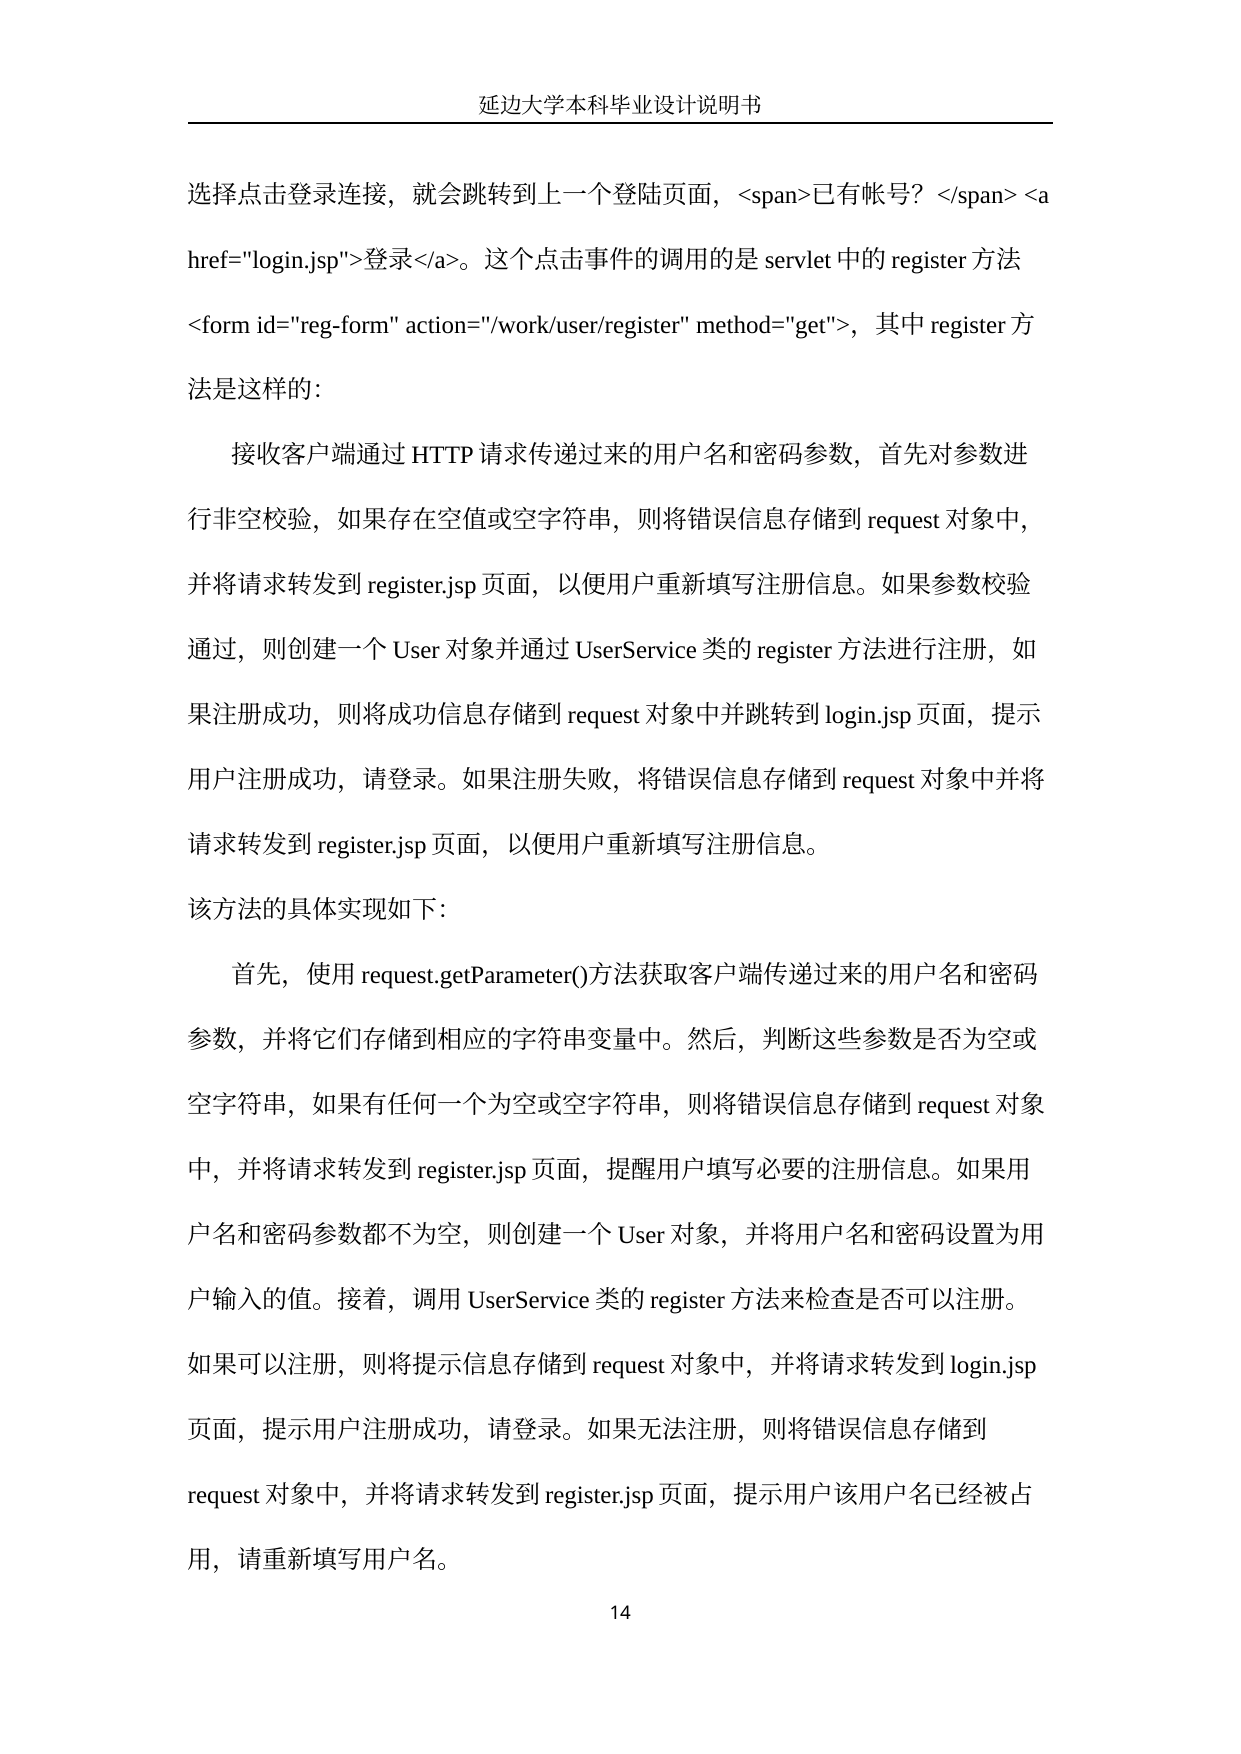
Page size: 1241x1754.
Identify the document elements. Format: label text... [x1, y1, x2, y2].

text 该方法的具体实现如下： [187, 875, 1053, 940]
text 首先，使用request.getParameter()方法获取客户端传递过来的用户名和密码参数，并将它们存储到相应的字符串变量中。然后，判断这些参数是否为空或空字符串，如果有任何一个为空或空字符串，则将错误信息存储到request对象中，并将请求转发到register.jsp页面，提醒用户填写必要的注册信息。如果用户名和密码参数都不为空，则创建一个User对象，并将用户名和密码设置为用户输入的值。接着，调用UserService类的register方法来检查是否可以注册。如果可以注册，则将提示信息存储到request对象中，并将请求转发到login.jsp页面，提示用户注册成功，请登录。如果无法注册，则将错误信息存储到request对象中，并将请求转发到register.jsp页面，提示用户该用户名已经被占用，请重新填写用户名。 [187, 940, 1053, 1590]
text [187, 160, 1053, 420]
text 接收客户端通过HTTP请求传递过来的用户名和密码参数，首先对参数进行非空校验，如果存在空值或空字符串，则将错误信息存储到request对象中，并将请求转发到register.jsp页面，以便用户重新填写注册信息。如果参数校验通过，则创建一个User对象并通过UserService类的register方法进行注册，如果注册成功，则将成功信息存储到request对象中并跳转到login.jsp页面，提示用户注册成功，请登录。如果注册失败，将错误信息存储到request对象中并将请求转发到register.jsp页面，以便用户重新填写注册信息。 [187, 420, 1053, 875]
